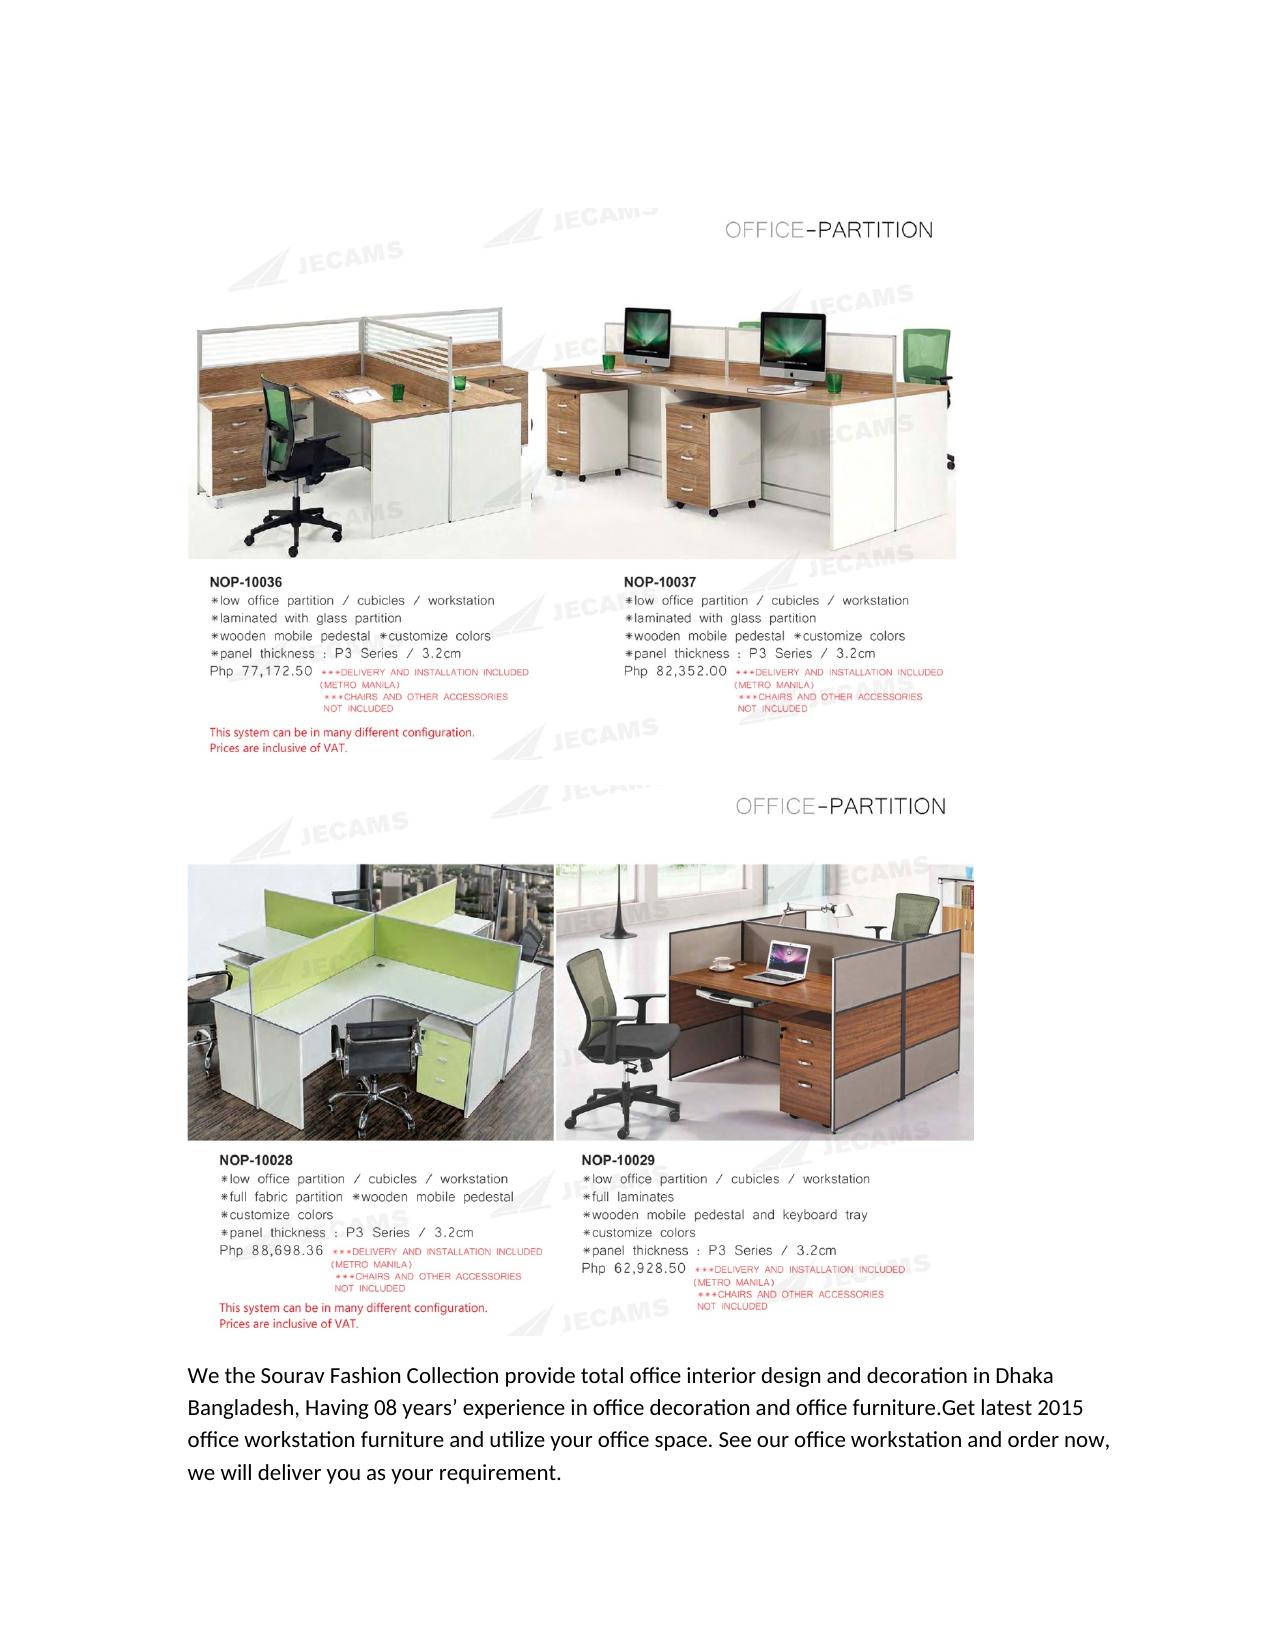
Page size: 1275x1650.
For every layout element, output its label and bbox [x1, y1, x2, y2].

text [187, 1361, 1125, 1486]
picture [187, 208, 957, 760]
picture [187, 785, 974, 1336]
